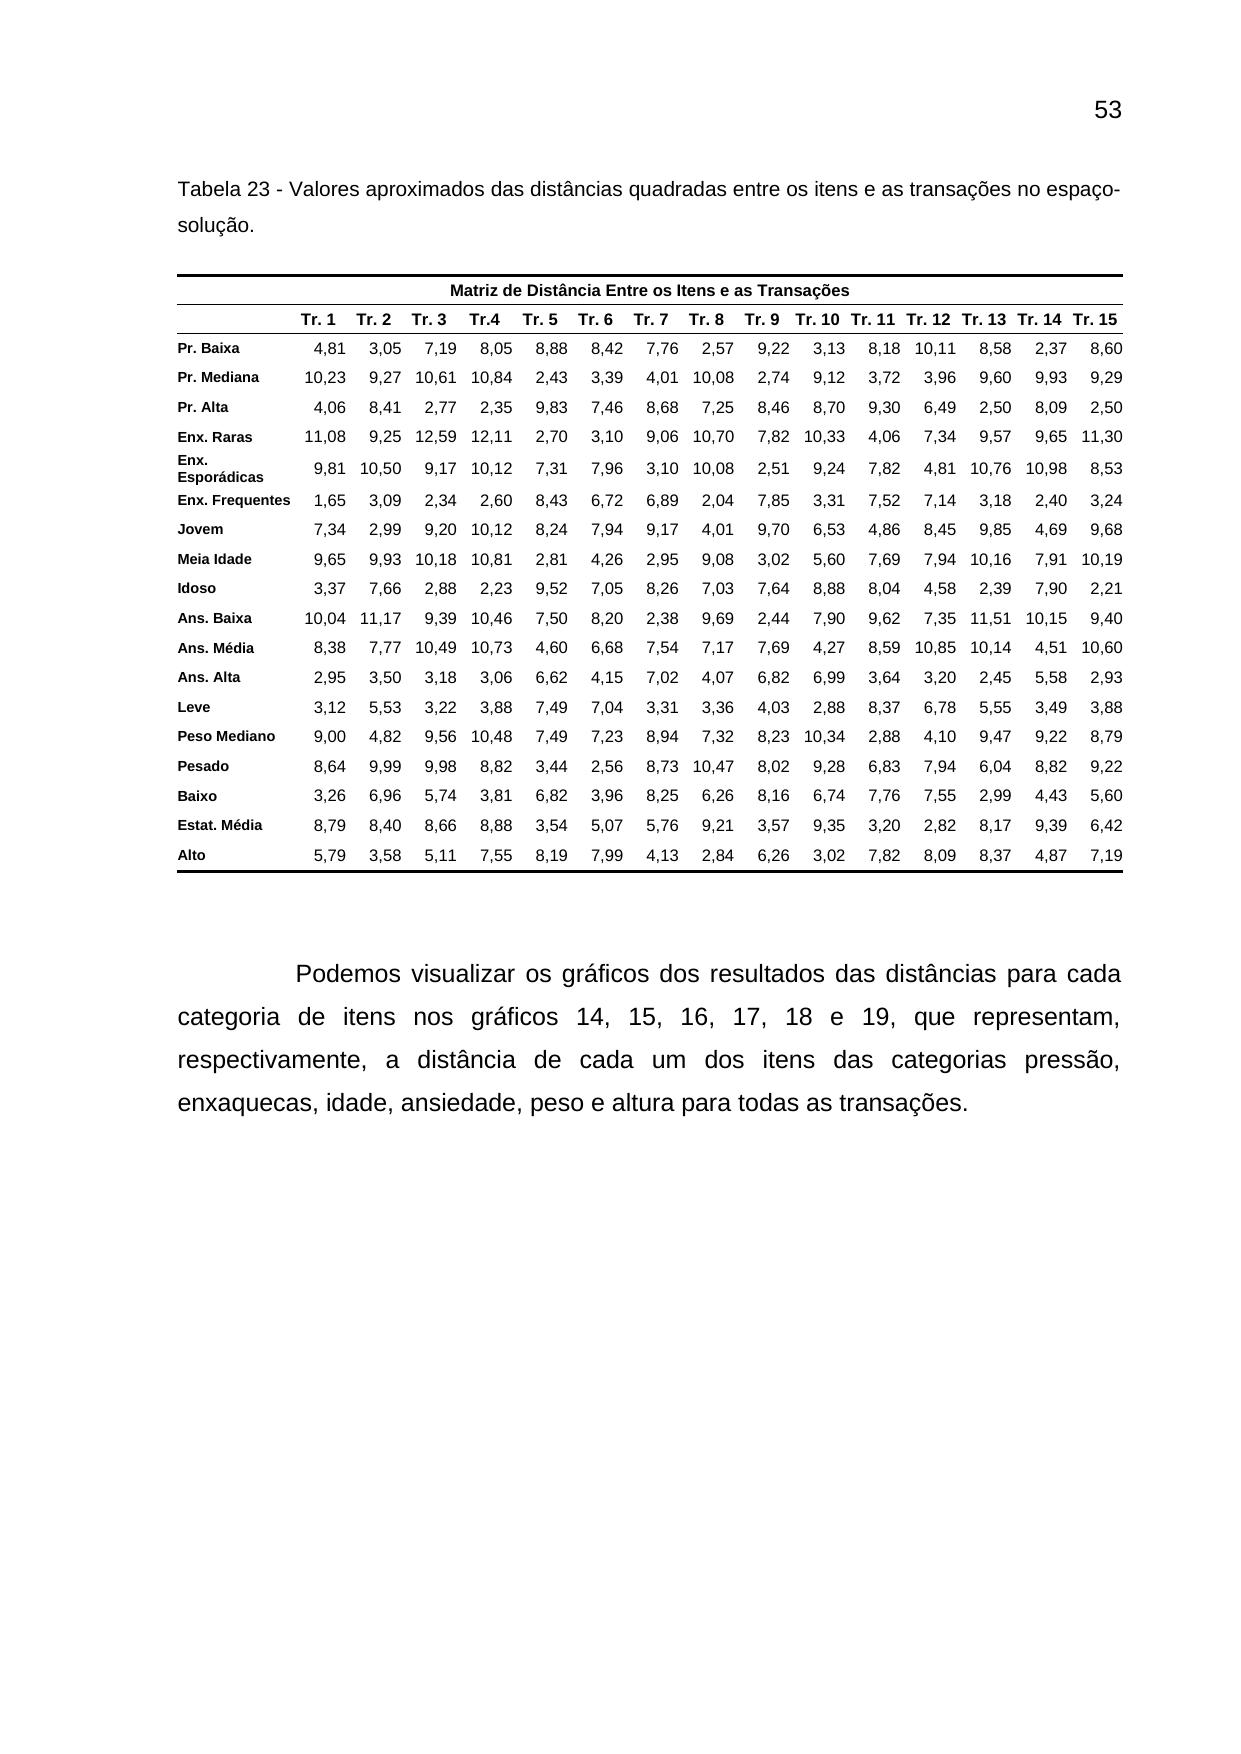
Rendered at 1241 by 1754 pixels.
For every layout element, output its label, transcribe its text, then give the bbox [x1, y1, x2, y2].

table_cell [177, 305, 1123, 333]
text Tabela 23 - Valores aproximados das distâncias quadradas entre os itens e as transações no espaço-solução. [177, 177, 1122, 237]
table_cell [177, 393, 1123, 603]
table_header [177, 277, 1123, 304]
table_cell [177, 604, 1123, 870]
text Podemos visualizar os gráficos dos resultados das distâncias para cada categoria de itens nos gráficos 14, 15, 16, 17, 18 e 19, que representam, respectivamente, a distância de cada um dos itens das categorias pressão, enxaquecas, idade, ansiedade, peso e altura para todas as transações. [177, 959, 1122, 1117]
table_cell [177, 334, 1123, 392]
